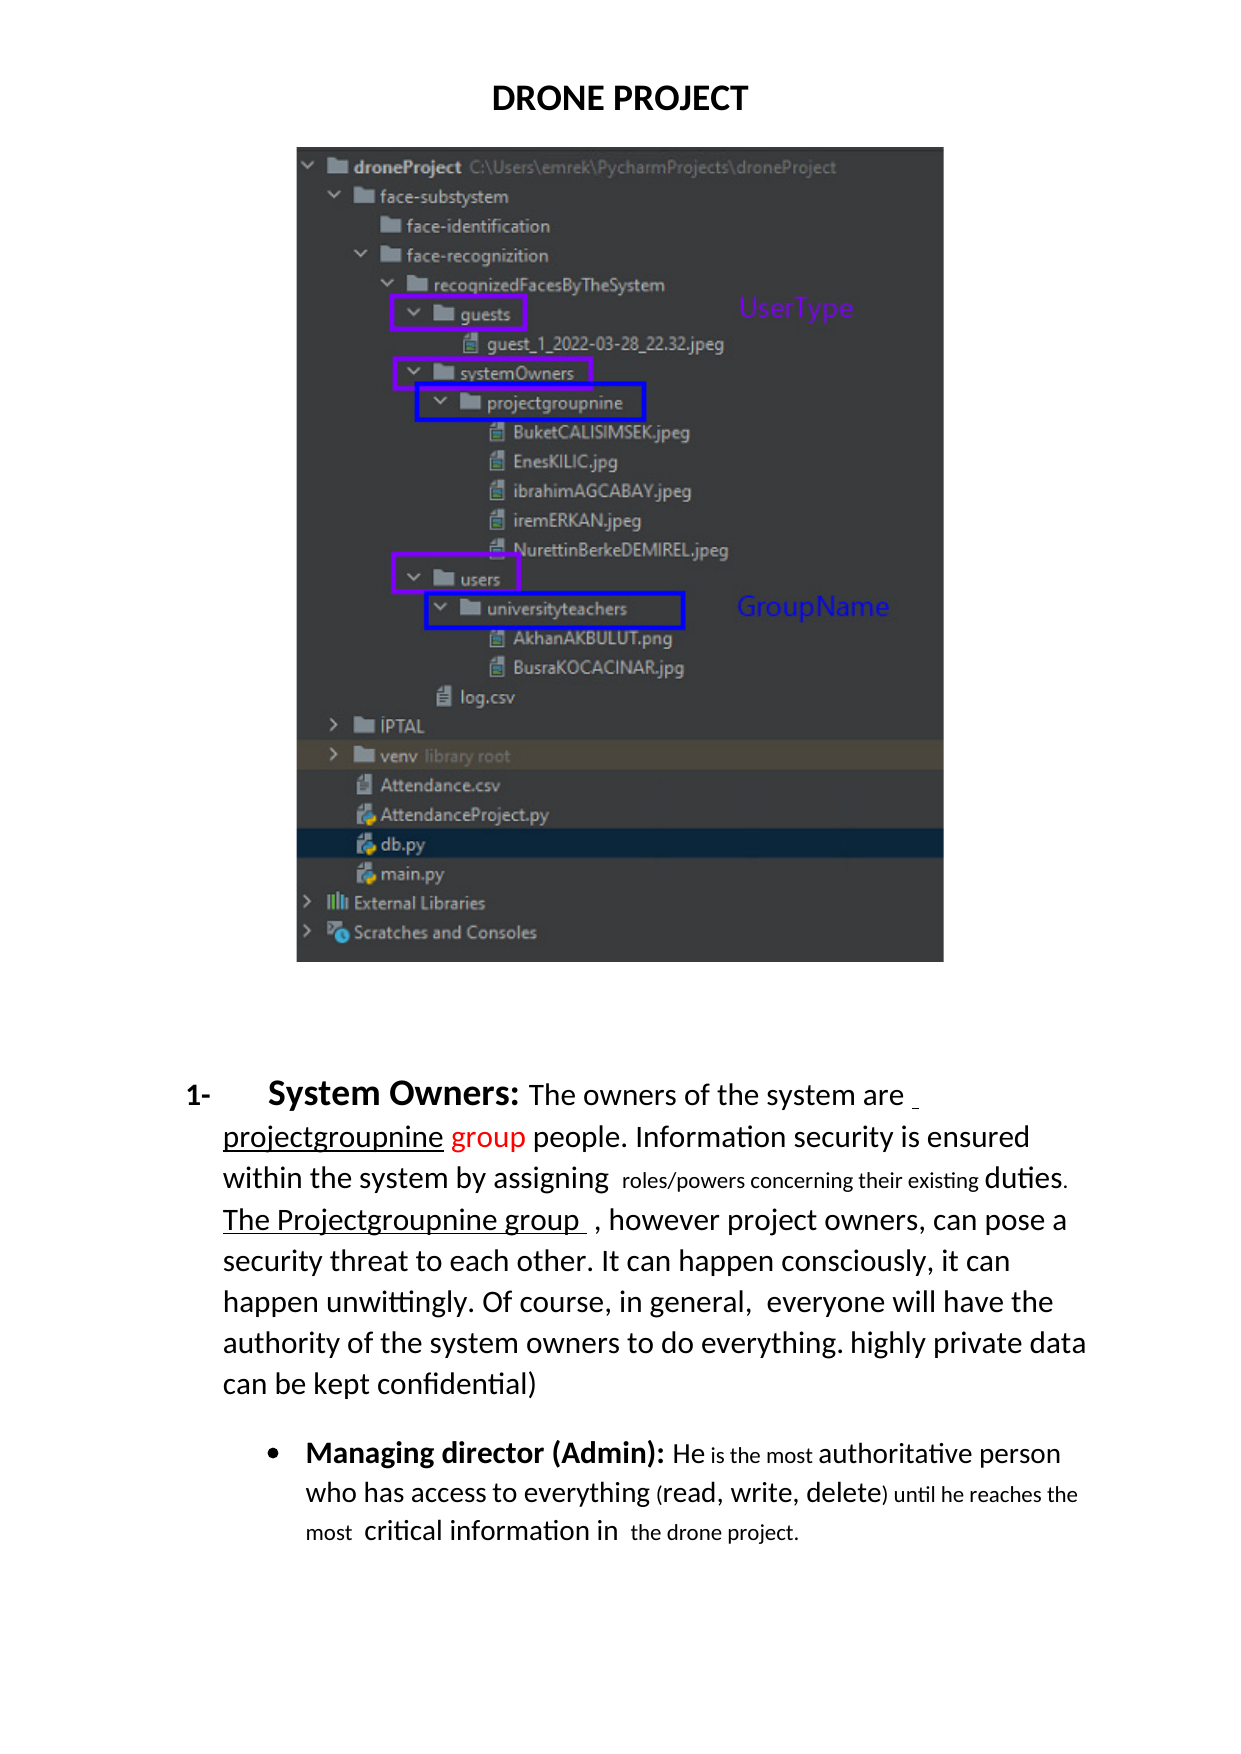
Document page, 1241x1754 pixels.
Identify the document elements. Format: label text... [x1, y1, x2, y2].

picture [296, 147, 944, 962]
list Managing director (Admin): He is the most authoritative person who has access to everything (read, write, delete) until he reaches the most critical information in the drone project. [268, 1433, 1093, 1548]
list System Owners: The owners of the system are projectgroupnine group people. Information security is ensured within the system by assigning roles/powers concerning their existing duties. The Projectgroupnine group , however project owners, can pose a security threat to each other. It can happen consciously, it can happen unwittingly. Of course, in general, everyone will have the authority of the system owners to do everything. highly private data can be kept confidential) [185, 1069, 1093, 1402]
